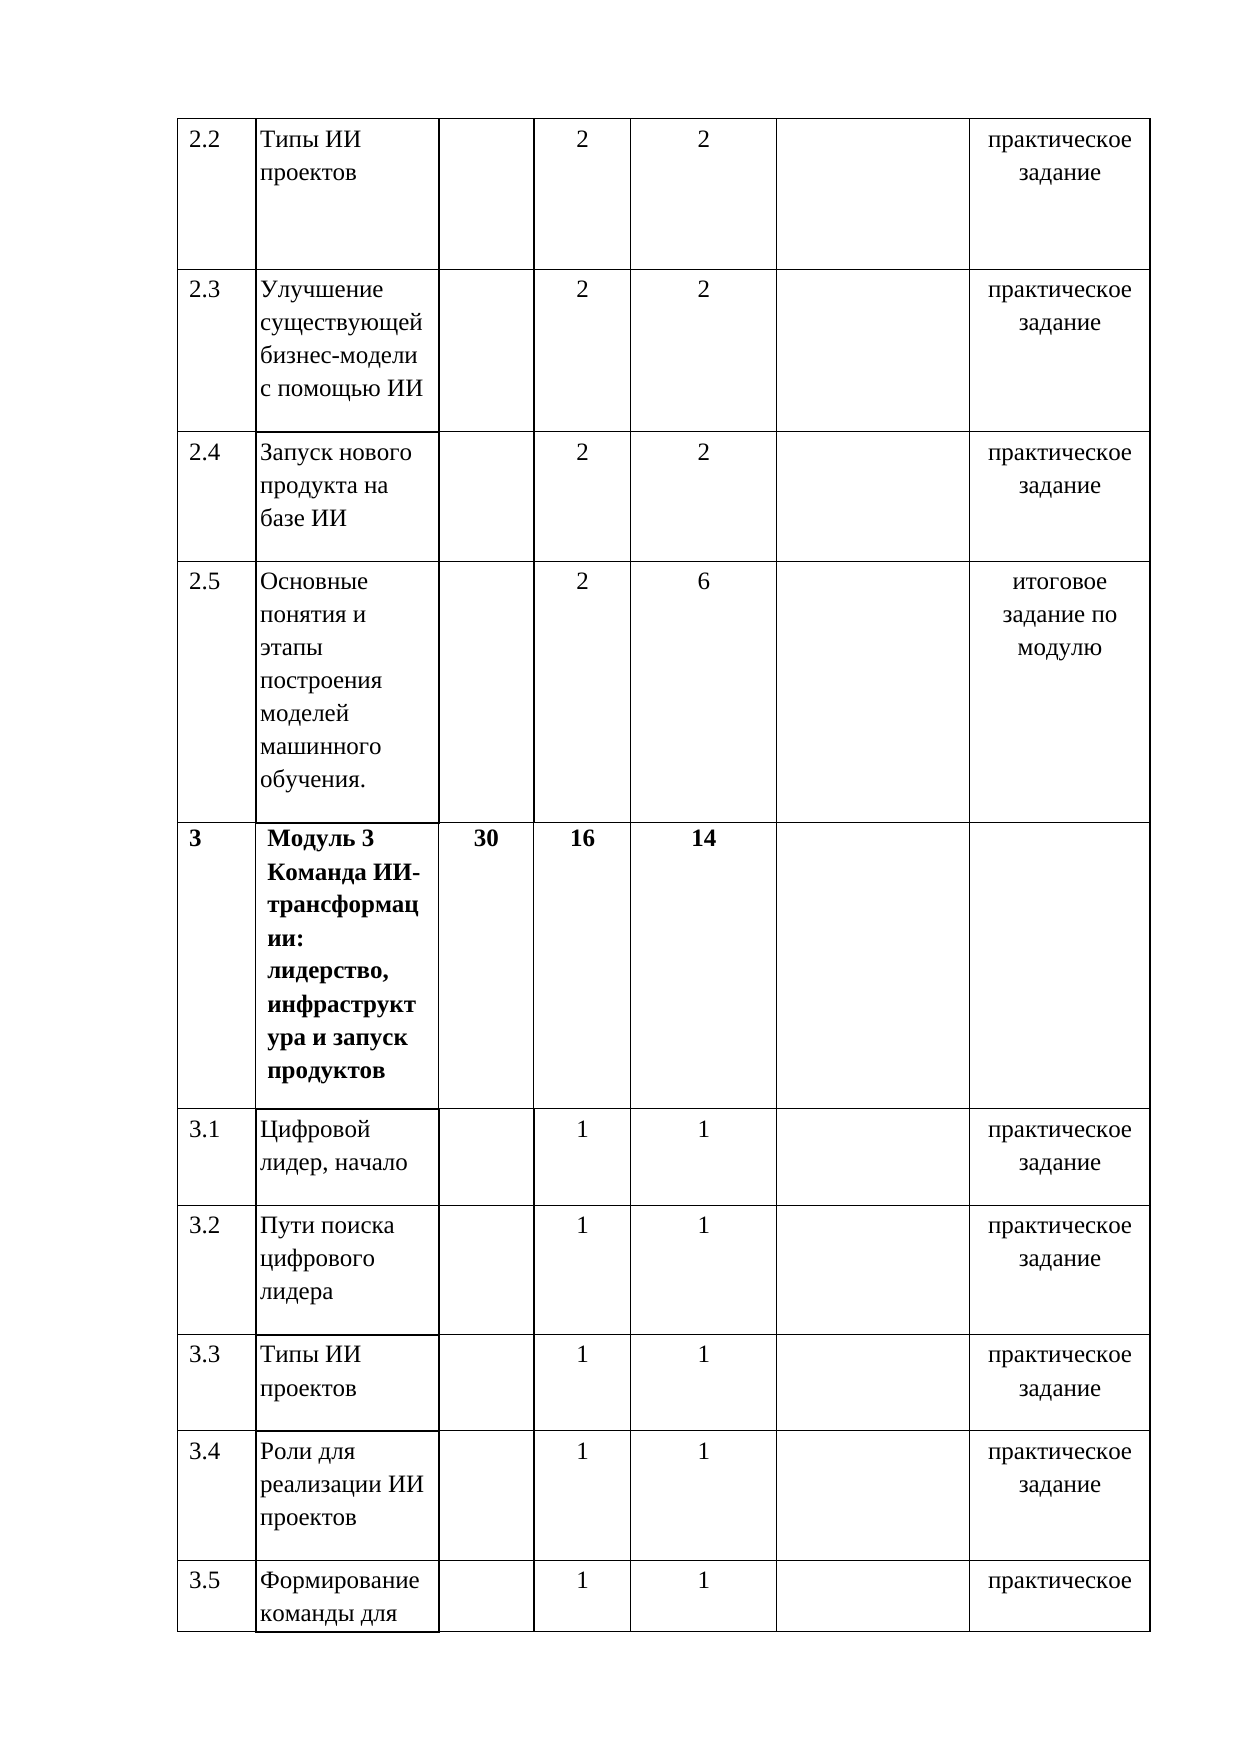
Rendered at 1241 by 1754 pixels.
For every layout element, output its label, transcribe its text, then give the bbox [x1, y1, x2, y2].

table_cell 1 [535, 1431, 630, 1559]
table_cell 14 [631, 823, 776, 1108]
table_cell 1 [631, 1335, 776, 1430]
table_cell 3.5 [178, 1561, 255, 1631]
table_cell 1 [631, 1431, 776, 1559]
table_cell [777, 119, 969, 269]
table_cell 2.3 [178, 270, 255, 431]
table_cell 2.2 [178, 119, 255, 269]
table_cell [440, 270, 533, 431]
table_cell [440, 432, 533, 561]
table_cell Основные понятия и этапы построения моделей машинного обучения. [257, 562, 438, 822]
table_cell практическое задание [970, 270, 1149, 431]
table_cell 2 [631, 119, 776, 269]
table_cell 2 [631, 270, 776, 431]
table_cell практическое задание [970, 1206, 1149, 1334]
table_cell 3.2 [178, 1206, 255, 1334]
table_cell [777, 432, 969, 561]
table_cell 1 [631, 1561, 776, 1631]
table_cell [440, 1206, 533, 1334]
table_cell Типы ИИ проектов [257, 119, 438, 269]
table_cell 2.5 [178, 562, 255, 822]
table_cell 1 [535, 1206, 630, 1334]
table_cell [440, 1561, 533, 1631]
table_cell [970, 119, 1149, 269]
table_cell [970, 1561, 1149, 1631]
table_cell [777, 1431, 969, 1559]
table_cell [777, 1109, 969, 1204]
table_cell 3.4 [178, 1431, 255, 1559]
table_cell [777, 562, 969, 822]
table_cell Типы ИИ проектов [257, 1336, 438, 1430]
table_cell итоговое задание по модулю [970, 562, 1149, 822]
table_cell 3.3 [178, 1335, 255, 1430]
table_cell практическое задание [970, 1431, 1149, 1559]
table_cell [970, 823, 1149, 1108]
table_cell 16 [534, 823, 630, 1108]
table_cell 1 [535, 1109, 630, 1204]
table_cell практическое задание [970, 1335, 1149, 1430]
table_cell 2 [535, 119, 630, 269]
table_cell 3 [178, 823, 255, 1108]
table_cell Улучшение существующей бизнес-модели с помощью ИИ [257, 270, 438, 431]
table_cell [257, 1561, 438, 1631]
table_cell 6 [631, 562, 776, 822]
table_cell 1 [535, 1561, 630, 1631]
table_cell 1 [535, 1335, 630, 1430]
table_cell практическое задание [970, 1109, 1149, 1204]
table_cell Запуск нового продукта на базе ИИ [257, 433, 438, 561]
table_cell 3.1 [178, 1109, 255, 1204]
table_cell Роли для реализации ИИ проектов [257, 1432, 438, 1559]
table_cell [777, 1561, 969, 1631]
table_cell [777, 1335, 969, 1430]
table_cell [777, 823, 969, 1108]
table_cell [440, 1335, 533, 1430]
table_cell [440, 1431, 533, 1559]
table_cell 30 [439, 823, 533, 1108]
table_cell [440, 119, 533, 269]
table_cell Цифровой лидер, начало [257, 1110, 438, 1204]
table_cell [777, 270, 969, 431]
table_cell 1 [631, 1206, 776, 1334]
table_cell [777, 1206, 969, 1334]
table_cell 2 [535, 270, 630, 431]
table_cell 2.4 [178, 432, 255, 561]
table_cell Пути поиска цифрового лидера [257, 1206, 438, 1334]
table_cell практическое задание [970, 432, 1149, 561]
table_cell Модуль 3 Команда ИИ-трансформации: лидерство, инфраструктура и запуск продуктов [256, 824, 438, 1108]
table_cell 2 [535, 562, 630, 822]
table_cell [440, 562, 533, 822]
table_cell 2 [631, 432, 776, 561]
table_cell [440, 1109, 533, 1204]
table_cell 2 [535, 432, 630, 561]
table_cell 1 [631, 1109, 776, 1204]
